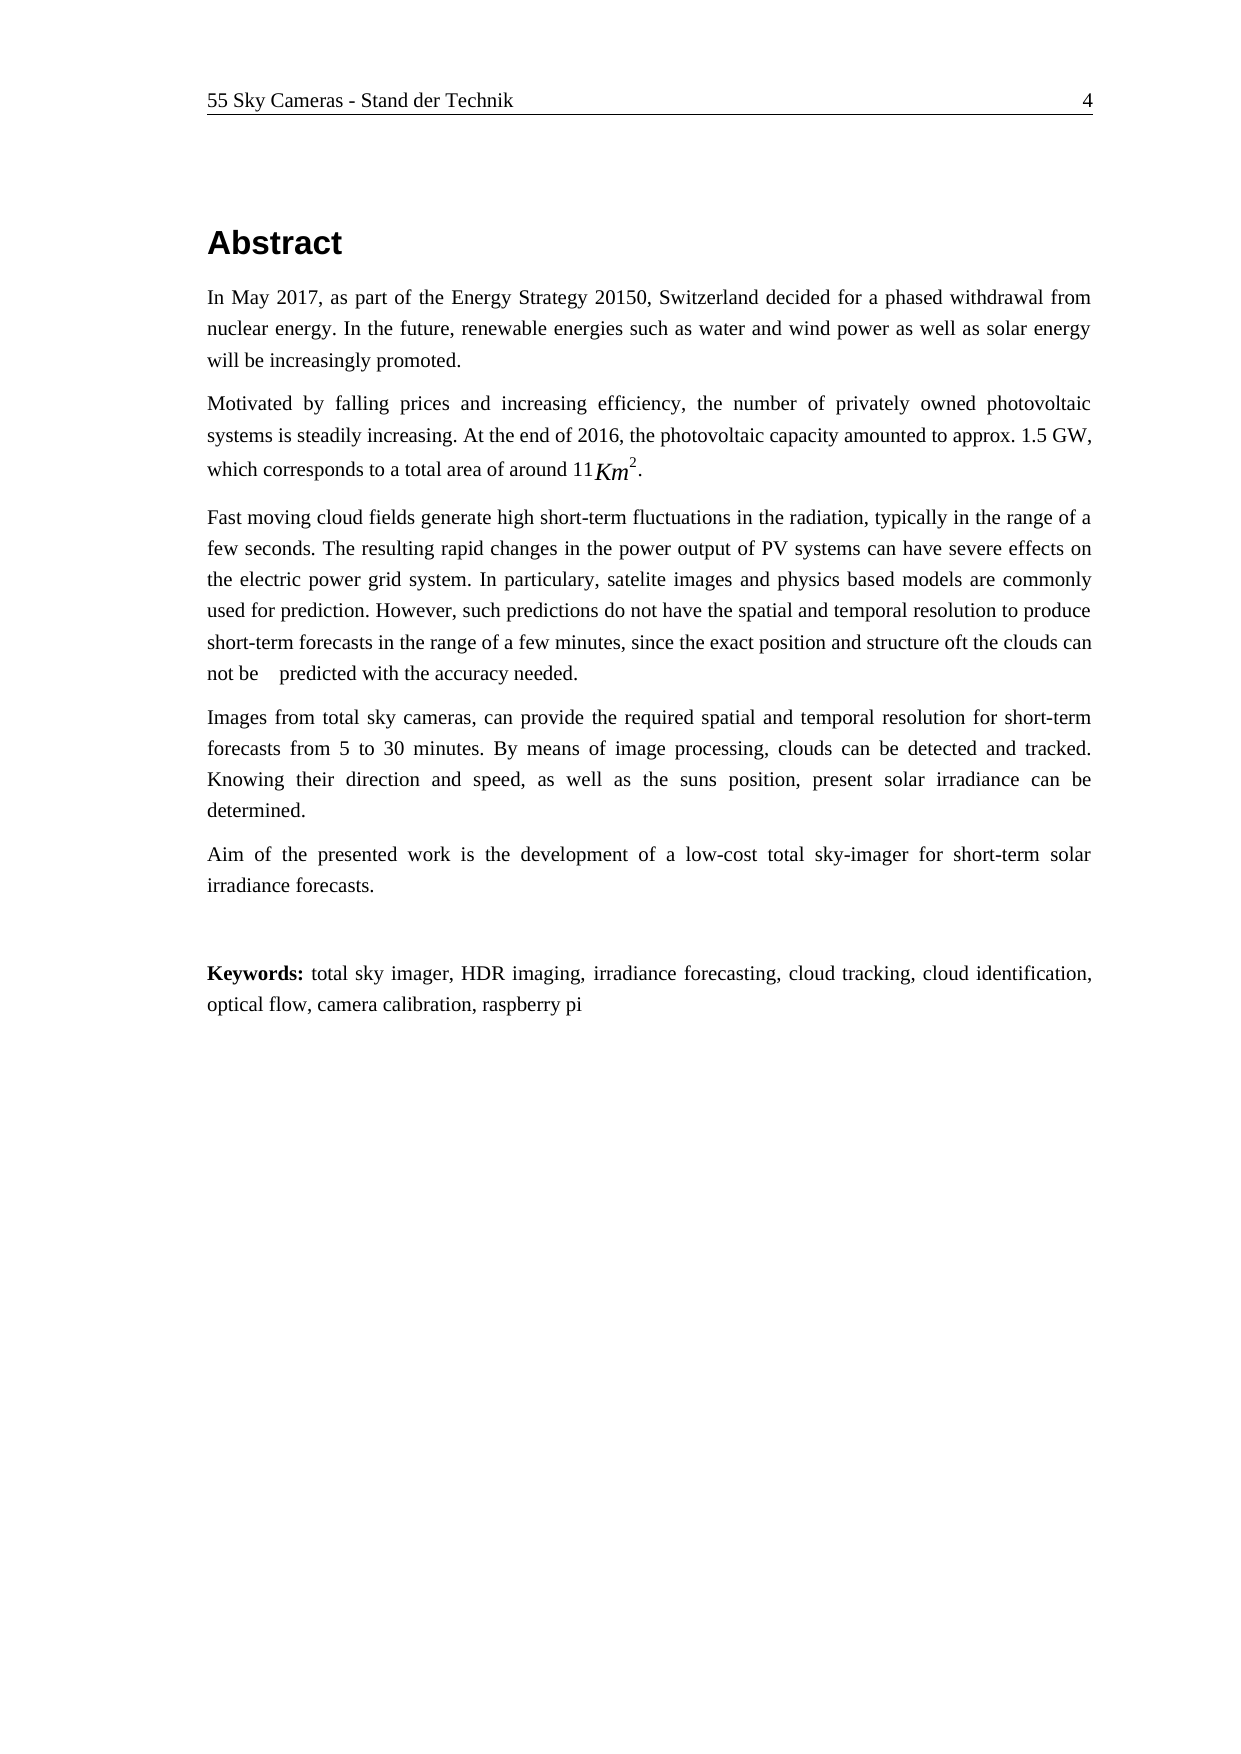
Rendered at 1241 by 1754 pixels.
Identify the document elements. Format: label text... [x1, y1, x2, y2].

subtitle Abstract [207, 223, 1093, 261]
text Motivated by falling prices and increasing efficiency, the number of privately owned photovoltaic systems is steadily increasing. At the end of 2016, the photovoltaic capacity amounted to approx. 1.5 GW, which corresponds to a total area of around 11. [207, 391, 1093, 485]
text Keywords: total sky imager, HDR imaging, irradiance forecasting, cloud tracking, cloud identification, optical flow, camera calibration, raspberry pi [207, 961, 1093, 1016]
text Aim of the presented work is the development of a low-cost total sky-imager for short-term solar irradiance forecasts. [207, 842, 1093, 897]
text Images from total sky cameras, can provide the required spatial and temporal resolution for short-term forecasts from 5 to 30 minutes. By means of image processing, clouds can be detected and tracked. Knowing their direction and speed, as well as the suns position, present solar irradiance can be determined. [207, 705, 1093, 822]
text In May 2017, as part of the Energy Strategy 20150, Switzerland decided for a phased withdrawal from nuclear energy. In the future, renewable energies such as water and wind power as well as solar energy will be increasingly promoted. [207, 285, 1093, 372]
text Fast moving cloud fields generate high short-term fluctuations in the radiation, typically in the range of a few seconds. The resulting rapid changes in the power output of PV systems can have severe effects on the electric power grid system. In particulary, satelite images and physics based models are commonly used for prediction. However, such predictions do not have the spatial and temporal resolution to produce short-term forecasts in the range of a few minutes, since the exact position and structure oft the clouds can not be predicted with the accuracy needed. [207, 505, 1093, 685]
